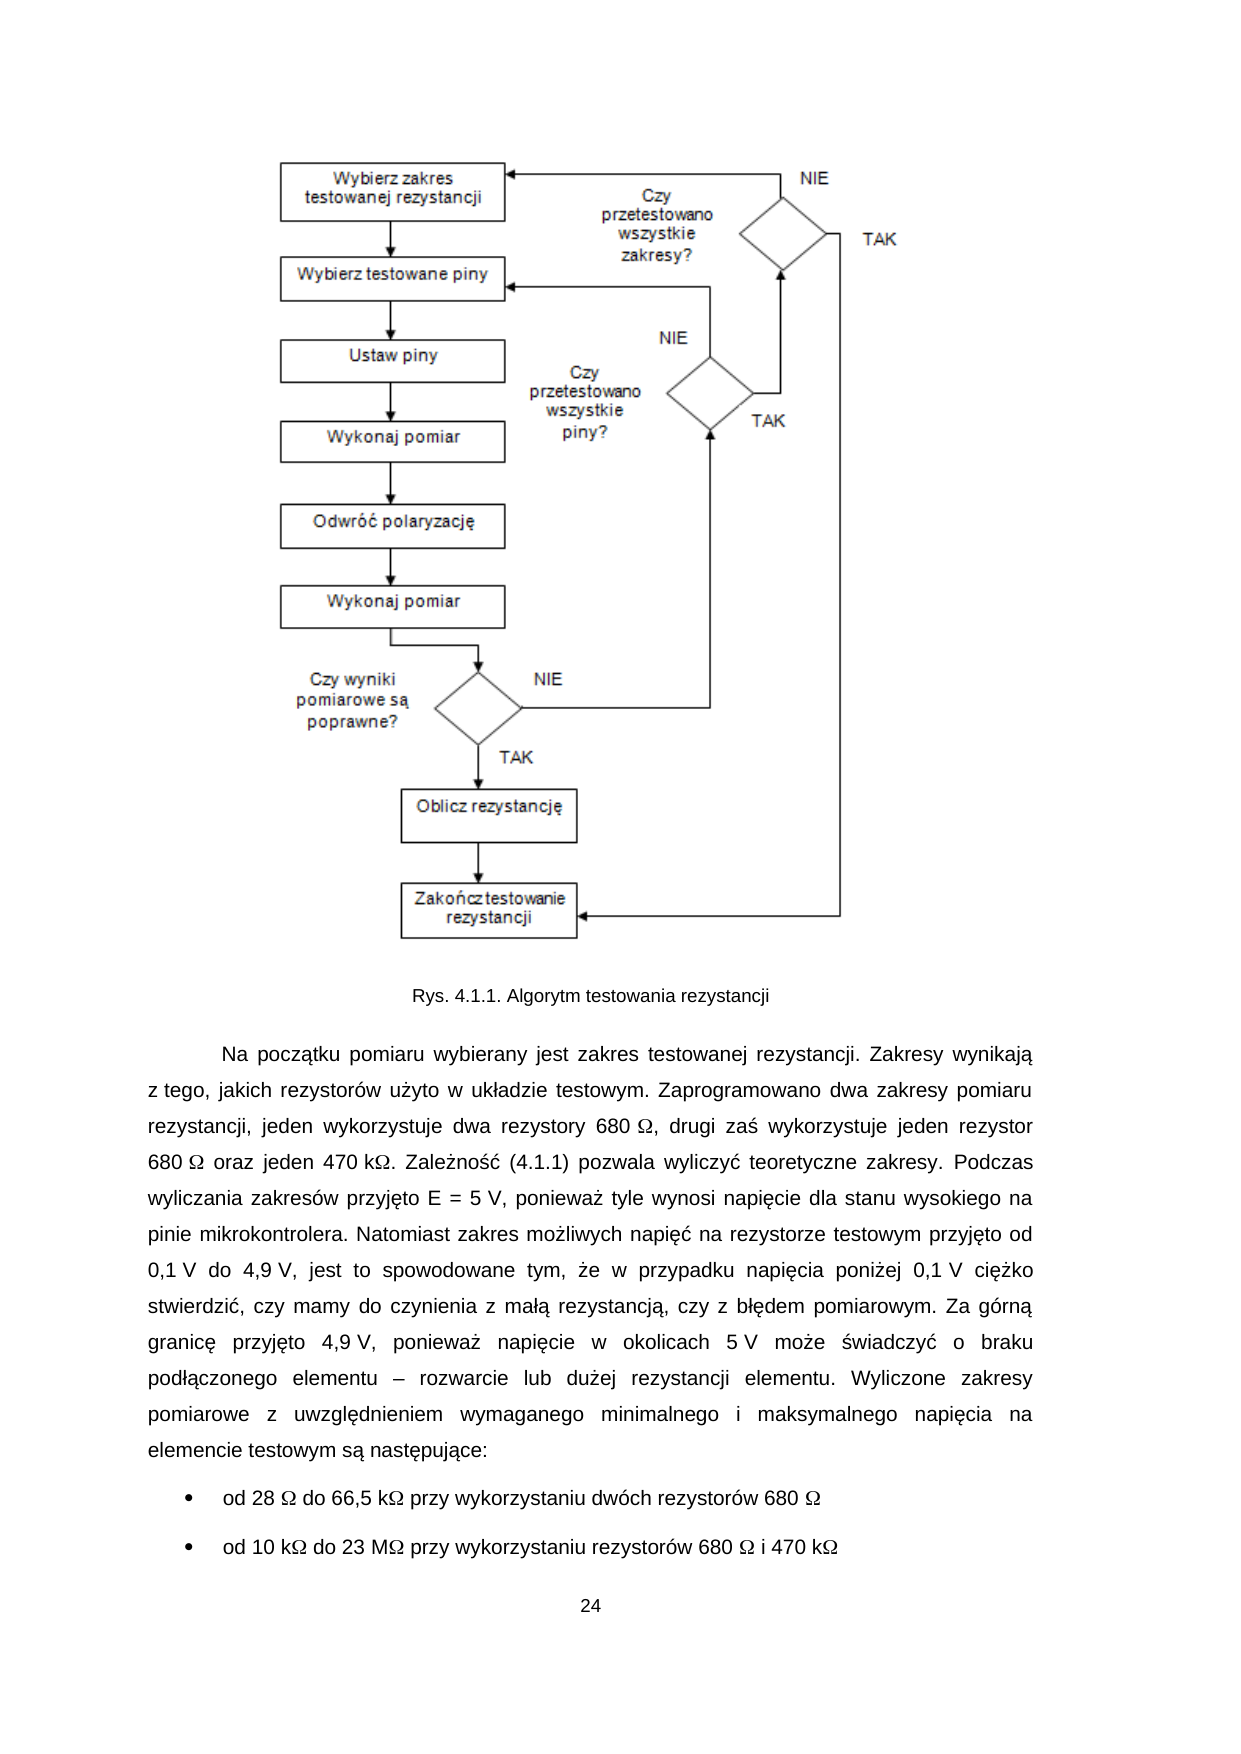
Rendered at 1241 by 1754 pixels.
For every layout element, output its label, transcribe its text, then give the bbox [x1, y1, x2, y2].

text Rys. 4.1.1. Algorytm testowania rezystancji [148, 985, 1033, 1006]
text Na początku pomiaru wybierany jest zakres testowanej rezystancji. Zakresy wynikają z tego, jakich rezystorów użyto w układzie testowym. Zaprogramowano dwa zakresy pomiaru rezystancji, jeden wykorzystuje dwa rezystory 680 , drugi zaś wykorzystuje jeden rezystor 680 oraz jeden 470 k. Zależność (4.1.1) pozwala wyliczyć teoretyczne zakresy. Podczas wyliczania zakresów przyjęto E = 5 V, ponieważ tyle wynosi napięcie dla stanu wysokiego na pinie mikrokontrolera. Natomiast zakres możliwych napięć na rezystorze testowym przyjęto od 0,1 V do 4,9 V, jest to spowodowane tym, że w przypadku napięcia poniżej 0,1 V ciężko stwierdzić, czy mamy do czynienia z małą rezystancją, czy z błędem pomiarowym. Za górną granicę przyjęto 4,9 V, ponieważ napięcie w okolicach 5 V może świadczyć o braku podłączonego elementu – rozwarcie lub dużej rezystancji elementu. Wyliczone zakresy pomiarowe z uwzględnieniem wymaganego minimalnego i maksymalnego napięcia na elemencie testowym są następujące: [148, 1042, 1033, 1461]
list od 10 k do 23 M przy wykorzystaniu rezystorów 680 i 470 k [185, 1534, 1033, 1558]
picture [261, 147, 921, 961]
list od 28 do 66,5 k przy wykorzystaniu dwóch rezystorów 680 [185, 1486, 1033, 1510]
